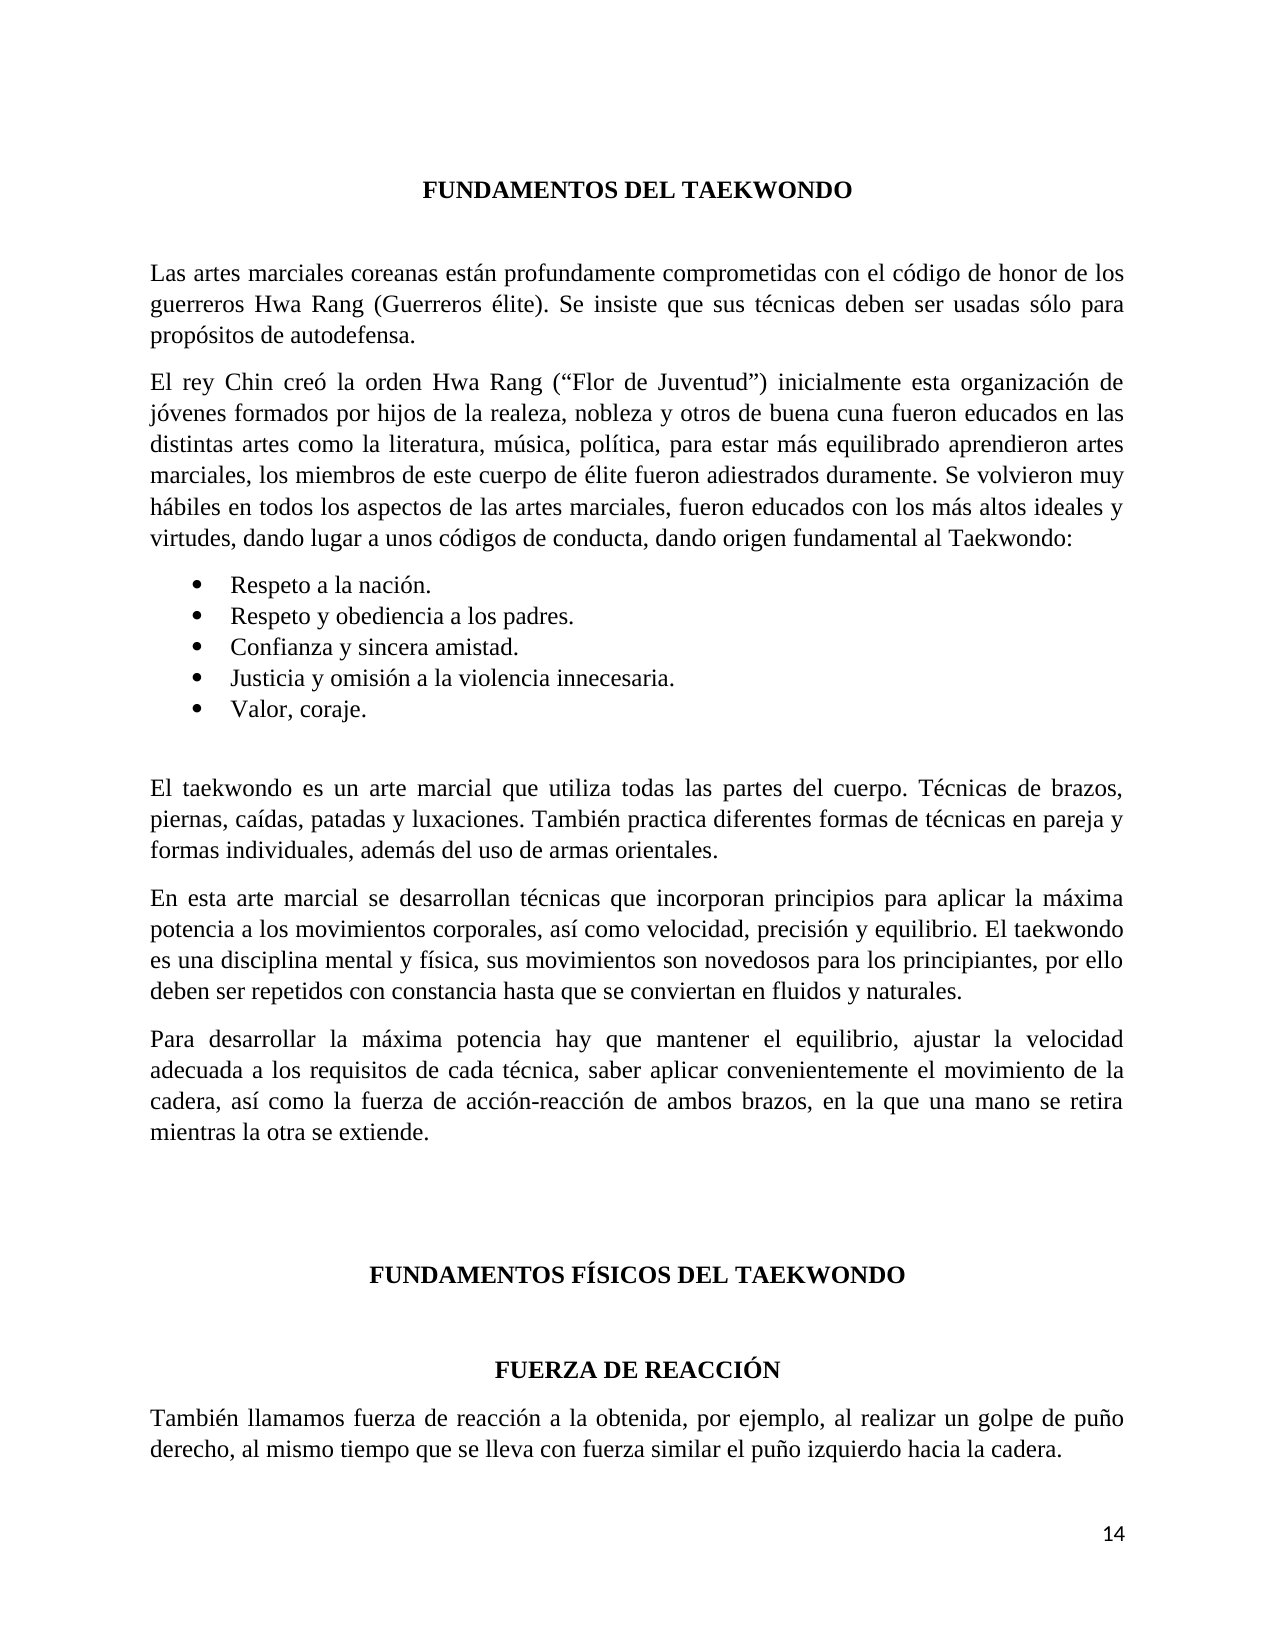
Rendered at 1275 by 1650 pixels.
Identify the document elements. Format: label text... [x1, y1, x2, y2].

text Las artes marciales coreanas están profundamente comprometidas con el código de honor de los guerreros Hwa Rang (Guerreros élite). Se insiste que sus técnicas deben ser usadas sólo para propósitos de autodefensa. [150, 258, 1125, 348]
list Respeto a la nación. [193, 570, 1125, 599]
list Respeto y obediencia a los padres. [193, 601, 1125, 630]
text El rey Chin creó la orden Hwa Rang (“Flor de Juventud”) inicialmente esta organización de jóvenes formados por hijos de la realeza, nobleza y otros de buena cuna fueron educados en las distintas artes como la literatura, música, política, para estar más equilibrado aprendieron artes marciales, los miembros de este cuerpo de élite fueron adiestrados duramente. Se volvieron muy hábiles en todos los aspectos de las artes marciales, fueron educados con los más altos ideales y virtudes, dando lugar a unos códigos de conducta, dando origen fundamental al Taekwondo: [150, 367, 1125, 551]
text También llamamos fuerza de reacción a la obtenida, por ejemplo, al realizar un golpe de puño derecho, al mismo tiempo que se lleva con fuerza similar el puño izquierdo hacia la cadera. [150, 1403, 1125, 1463]
text En esta arte marcial se desarrollan técnicas que incorporan principios para aplicar la máxima potencia a los movimientos corporales, así como velocidad, precisión y equilibrio. El taekwondo es una disciplina mental y física, sus movimientos son novedosos para los principiantes, por ello deben ser repetidos con constancia hasta que se conviertan en fluidos y naturales. [150, 883, 1125, 1005]
list Valor, coraje. [193, 694, 1125, 723]
text Para desarrollar la máxima potencia hay que mantener el equilibrio, ajustar la velocidad adecuada a los requisitos de cada técnica, saber aplicar convenientemente el movimiento de la cadera, así como la fuerza de acción-reacción de ambos brazos, en la que una mano se retira mientras la otra se extiende. [150, 1024, 1125, 1146]
text FUNDAMENTOS FÍSICOS DEL TAEKWONDO [150, 1260, 1125, 1289]
list Confianza y sincera amistad. [193, 632, 1125, 661]
text El taekwondo es un arte marcial que utiliza todas las partes del cuerpo. Técnicas de brazos, piernas, caídas, patadas y luxaciones. También practica diferentes formas de técnicas en pareja y formas individuales, además del uso de armas orientales. [150, 773, 1125, 864]
text FUERZA DE REACCIÓN [150, 1356, 1125, 1384]
text FUNDAMENTOS DEL TAEKWONDO [150, 175, 1125, 204]
list Justicia y omisión a la violencia innecesaria. [193, 663, 1125, 692]
